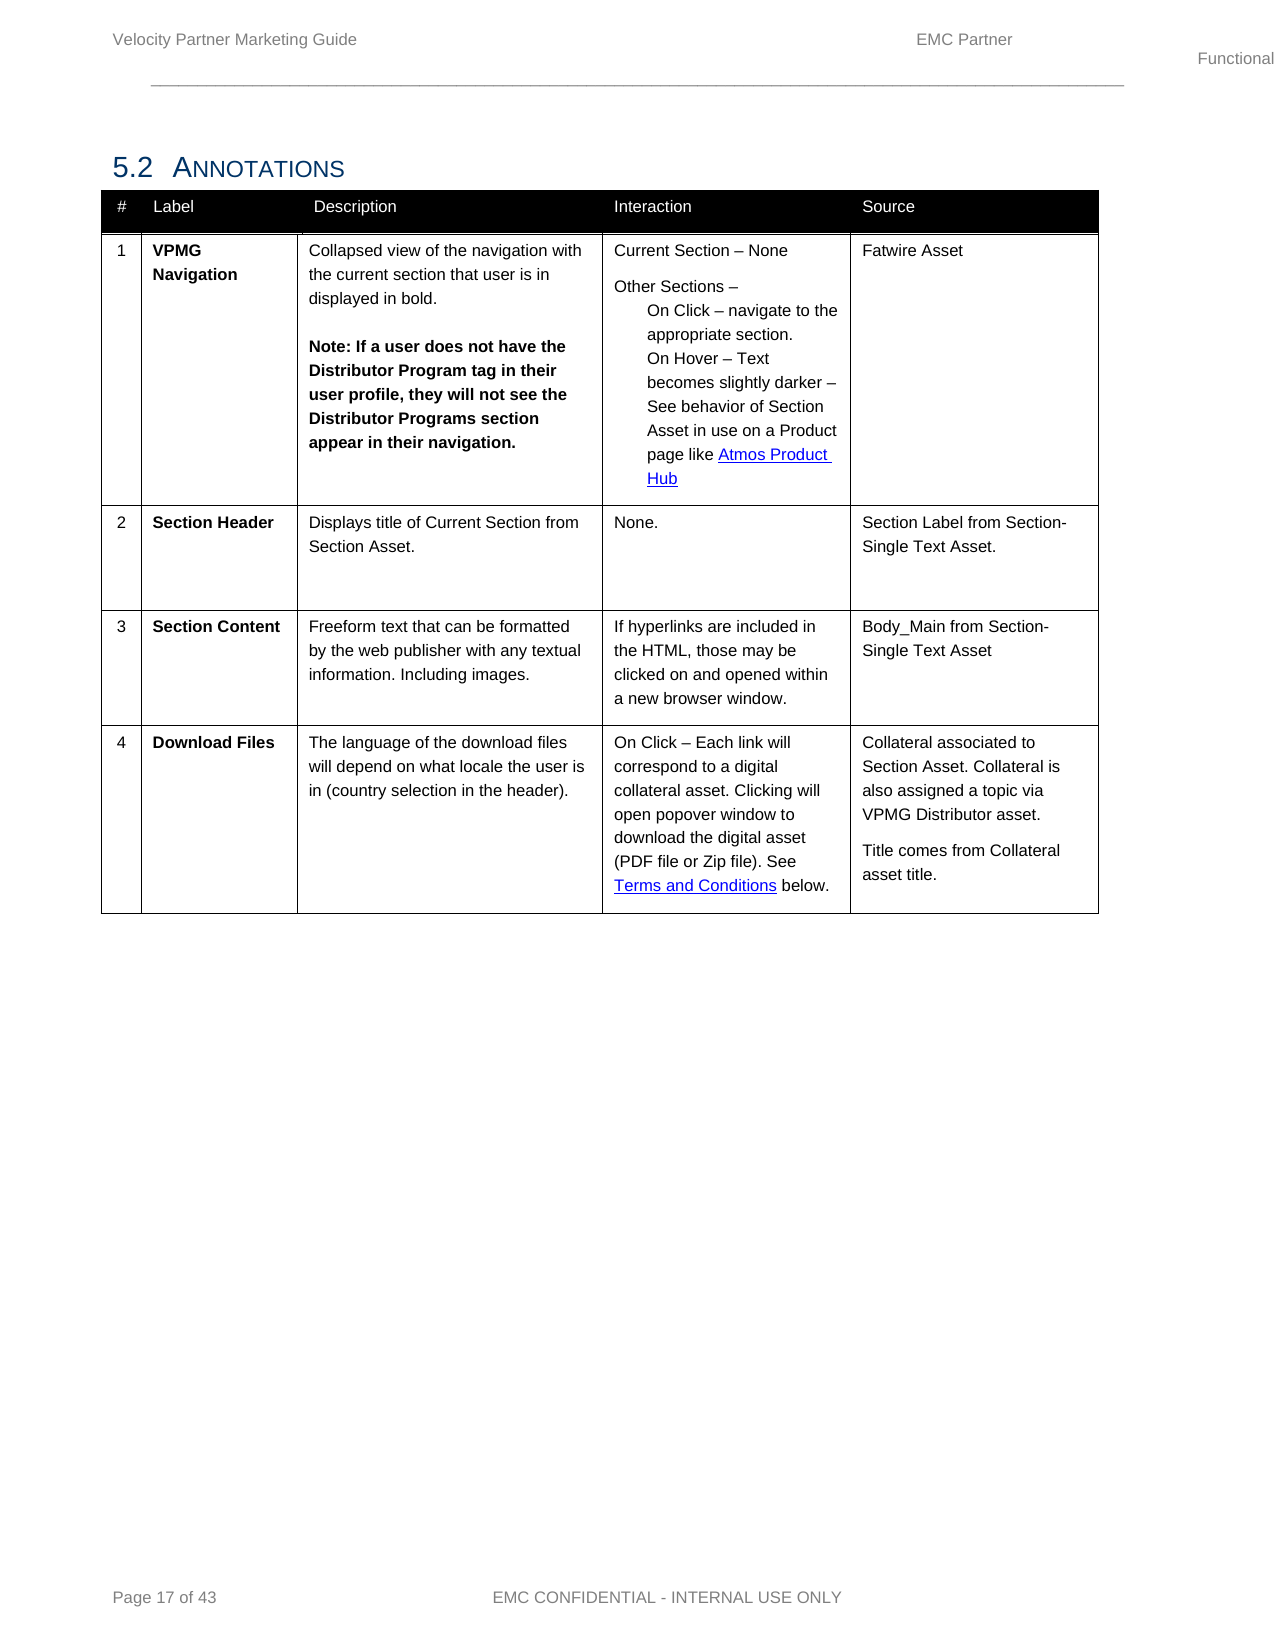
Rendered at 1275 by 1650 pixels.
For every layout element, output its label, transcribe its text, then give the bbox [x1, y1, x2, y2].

table_header # [102, 191, 141, 233]
table_cell None. [603, 506, 850, 609]
table_cell Collapsed view of the navigation with the current section that user is in displayed in bold. Note: If a user does not have the Distributor Program tag in their user profile, they will not see the Distributor Programs section appear in their navigation. [298, 235, 602, 505]
table_cell Displays title of Current Section from Section Asset. [298, 506, 602, 609]
table_cell Fatwire Asset [851, 235, 1098, 505]
table_cell Current Section – None Other Sections – On Click – navigate to the appropriate section. On Hover – Text becomes slightly darker – See behavior of Section Asset in use on a Product page like Atmos Product Hub [603, 235, 850, 505]
table_cell Section Content [142, 611, 297, 725]
table_header Interaction [603, 191, 850, 233]
table_cell 4 [102, 726, 141, 913]
table_header Label [142, 191, 302, 233]
table_cell Freeform text that can be formatted by the web publisher with any textual information. Including images. [298, 611, 602, 725]
table_cell Body_Main from Section- Single Text Asset [851, 611, 1098, 725]
table_header Source [851, 191, 1098, 233]
table_cell Collateral associated to Section Asset. Collateral is also assigned a topic via VPMG Distributor asset. Title comes from Collateral asset title. [851, 726, 1098, 913]
table_cell Download Files [142, 726, 297, 913]
subtitle Annotations [112, 150, 1162, 183]
table_header Description [303, 191, 602, 233]
table_cell Section Header [142, 506, 297, 609]
table_cell 2 [102, 506, 141, 609]
table_cell 3 [102, 611, 141, 725]
table_cell The language of the download files will depend on what locale the user is in (country selection in the header). [298, 726, 602, 913]
table_cell 1 [102, 235, 141, 505]
table_cell Section Label from Section-Single Text Asset. [851, 506, 1098, 609]
table_cell On Click – Each link will correspond to a digital collateral asset. Clicking will open popover window to download the digital asset (PDF file or Zip file). See Terms and Conditions below. [603, 726, 850, 913]
table_cell If hyperlinks are included in the HTML, those may be clicked on and opened within a new browser window. [603, 611, 850, 725]
table_cell VPMG Navigation [142, 235, 297, 505]
